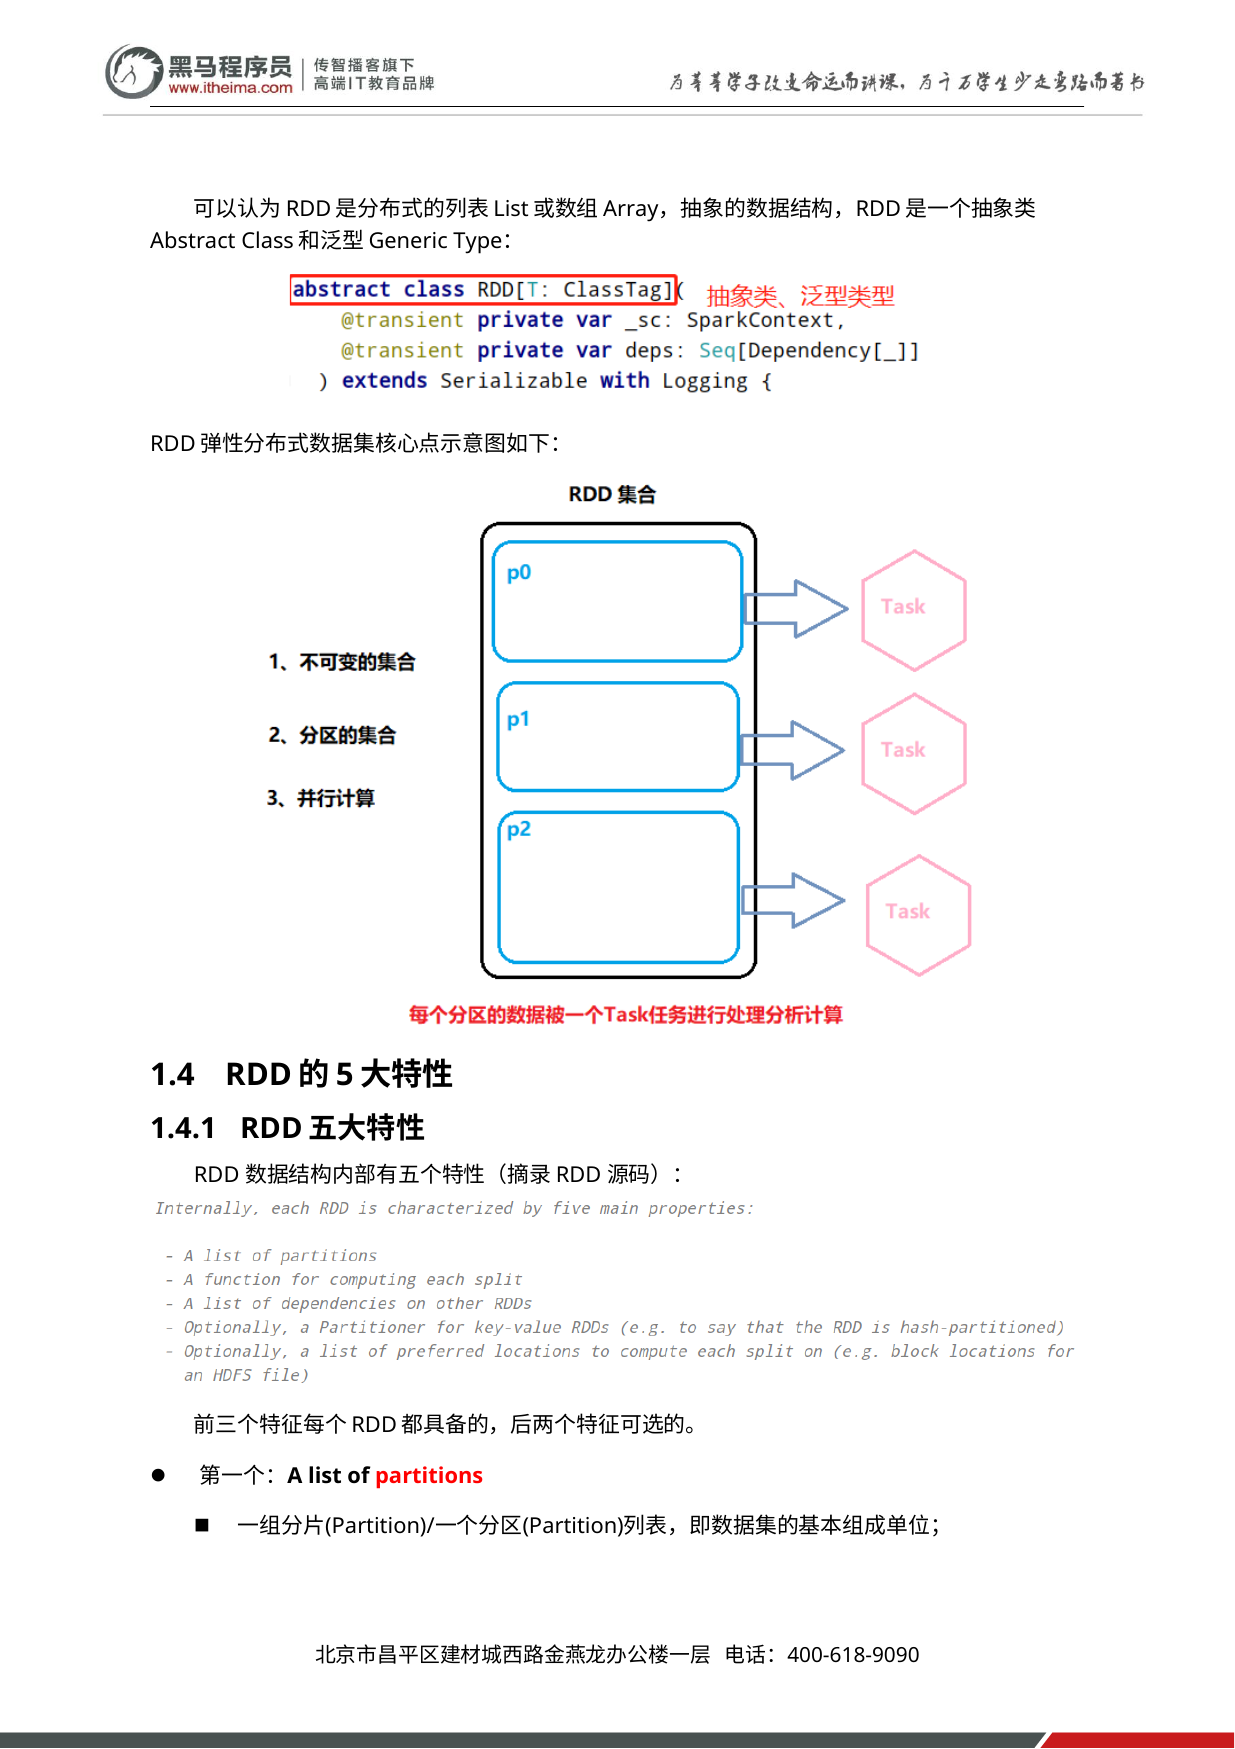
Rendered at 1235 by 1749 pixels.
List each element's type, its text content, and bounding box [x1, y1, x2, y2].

text 可以认为RDD是分布式的列表List或数组Array，抽象的数据结构，RDD是一个抽象类Abstract Class和泛型Generic Type： [150, 191, 1084, 255]
picture [289, 273, 945, 407]
text RDD 数据结构内部有五个特性（摘录RDD 源码）： [150, 1157, 1084, 1189]
subtitle RDD五大特性 [150, 1104, 1084, 1147]
picture [0, 0, 1235, 123]
picture [259, 476, 975, 1031]
list 第一个：A list of partitions [150, 1458, 1084, 1489]
text RDD弹性分布式数据集核心点示意图如下： [150, 426, 1084, 457]
text 前三个特征每个RDD都具备的，后两个特征可选的。 [150, 1407, 1084, 1439]
subtitle RDD的5大特性 [150, 1049, 1084, 1094]
list 一组分片(Partition)/一个分区(Partition)列表，即数据集的基本组成单位； [194, 1508, 1084, 1540]
picture [150, 1192, 1085, 1389]
picture [0, 1673, 1235, 1748]
